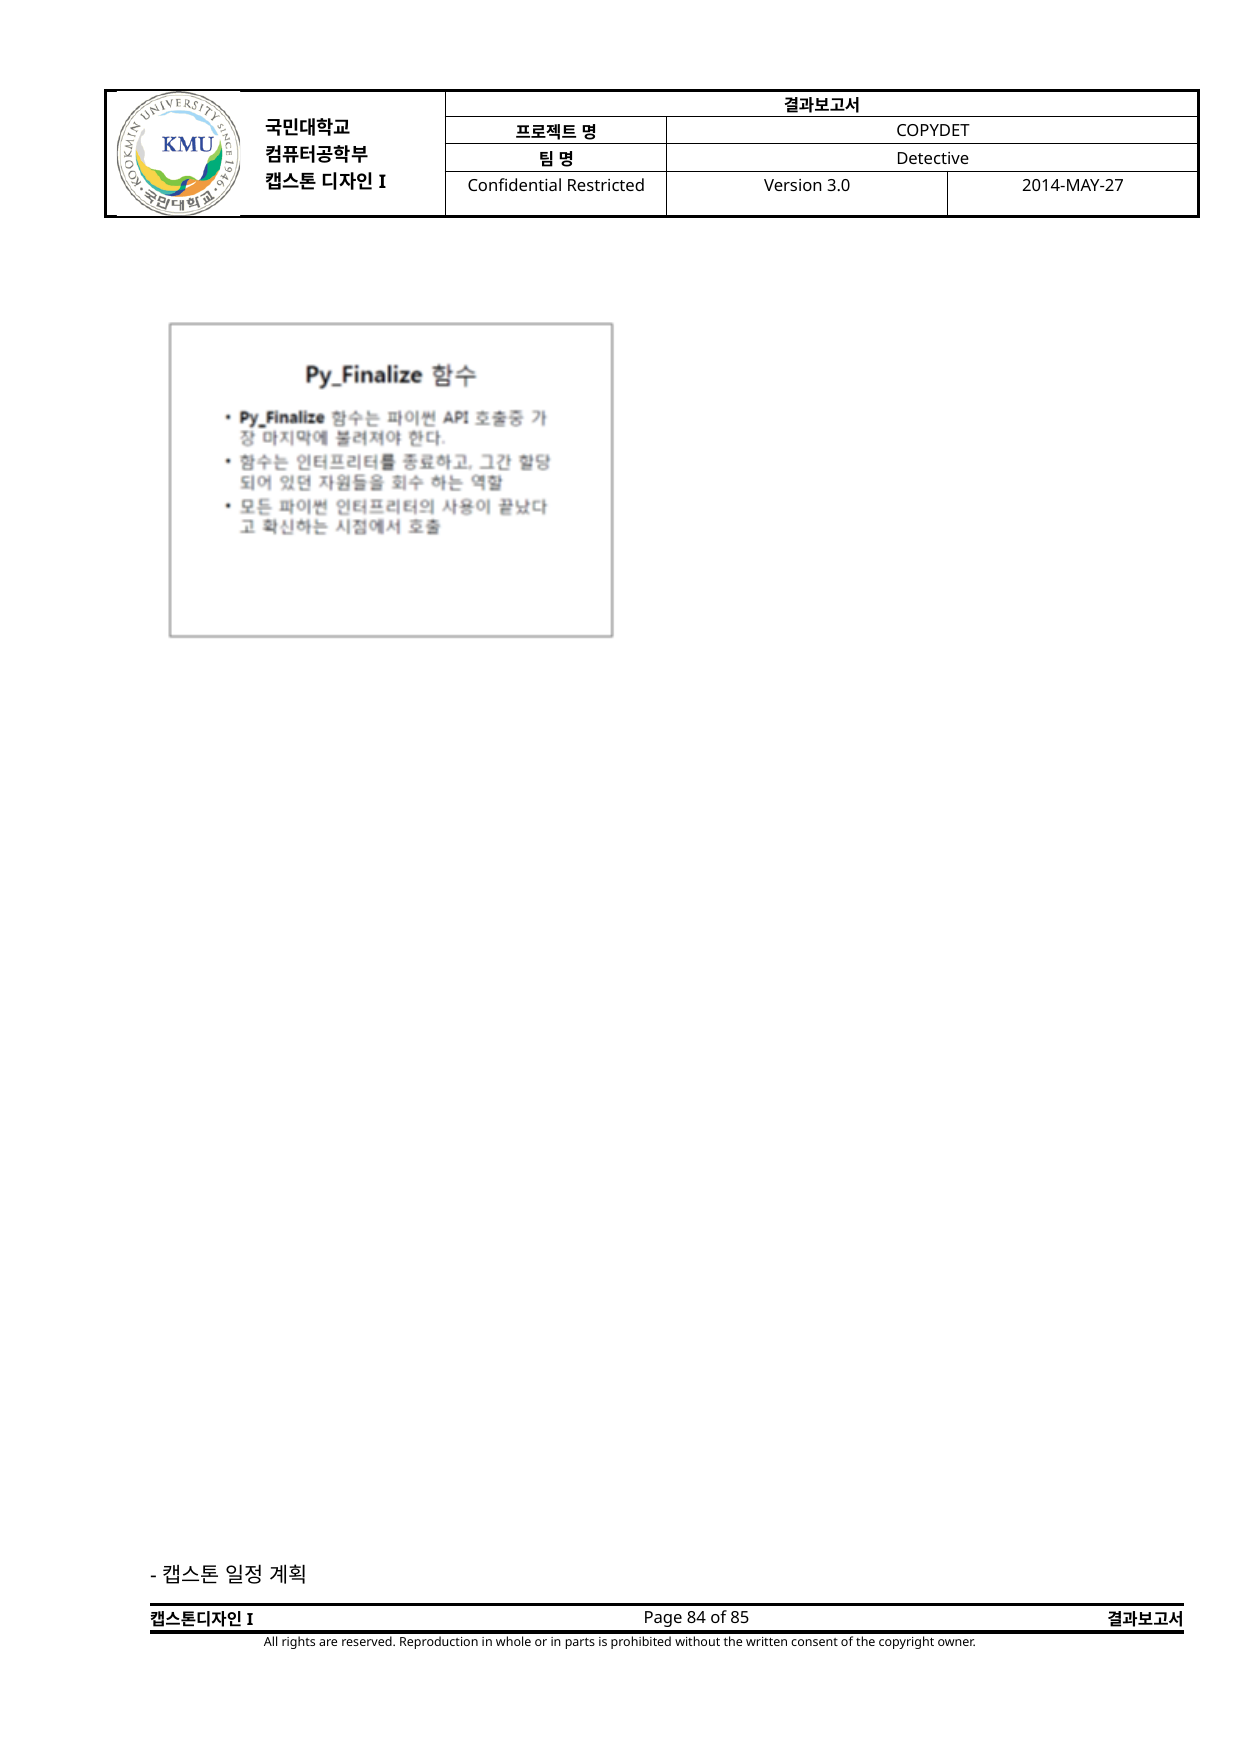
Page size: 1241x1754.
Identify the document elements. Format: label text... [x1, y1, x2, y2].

text - 캡스톤 일정 계획 [150, 1559, 1090, 1589]
picture [150, 246, 1086, 1559]
picture [116, 91, 241, 216]
